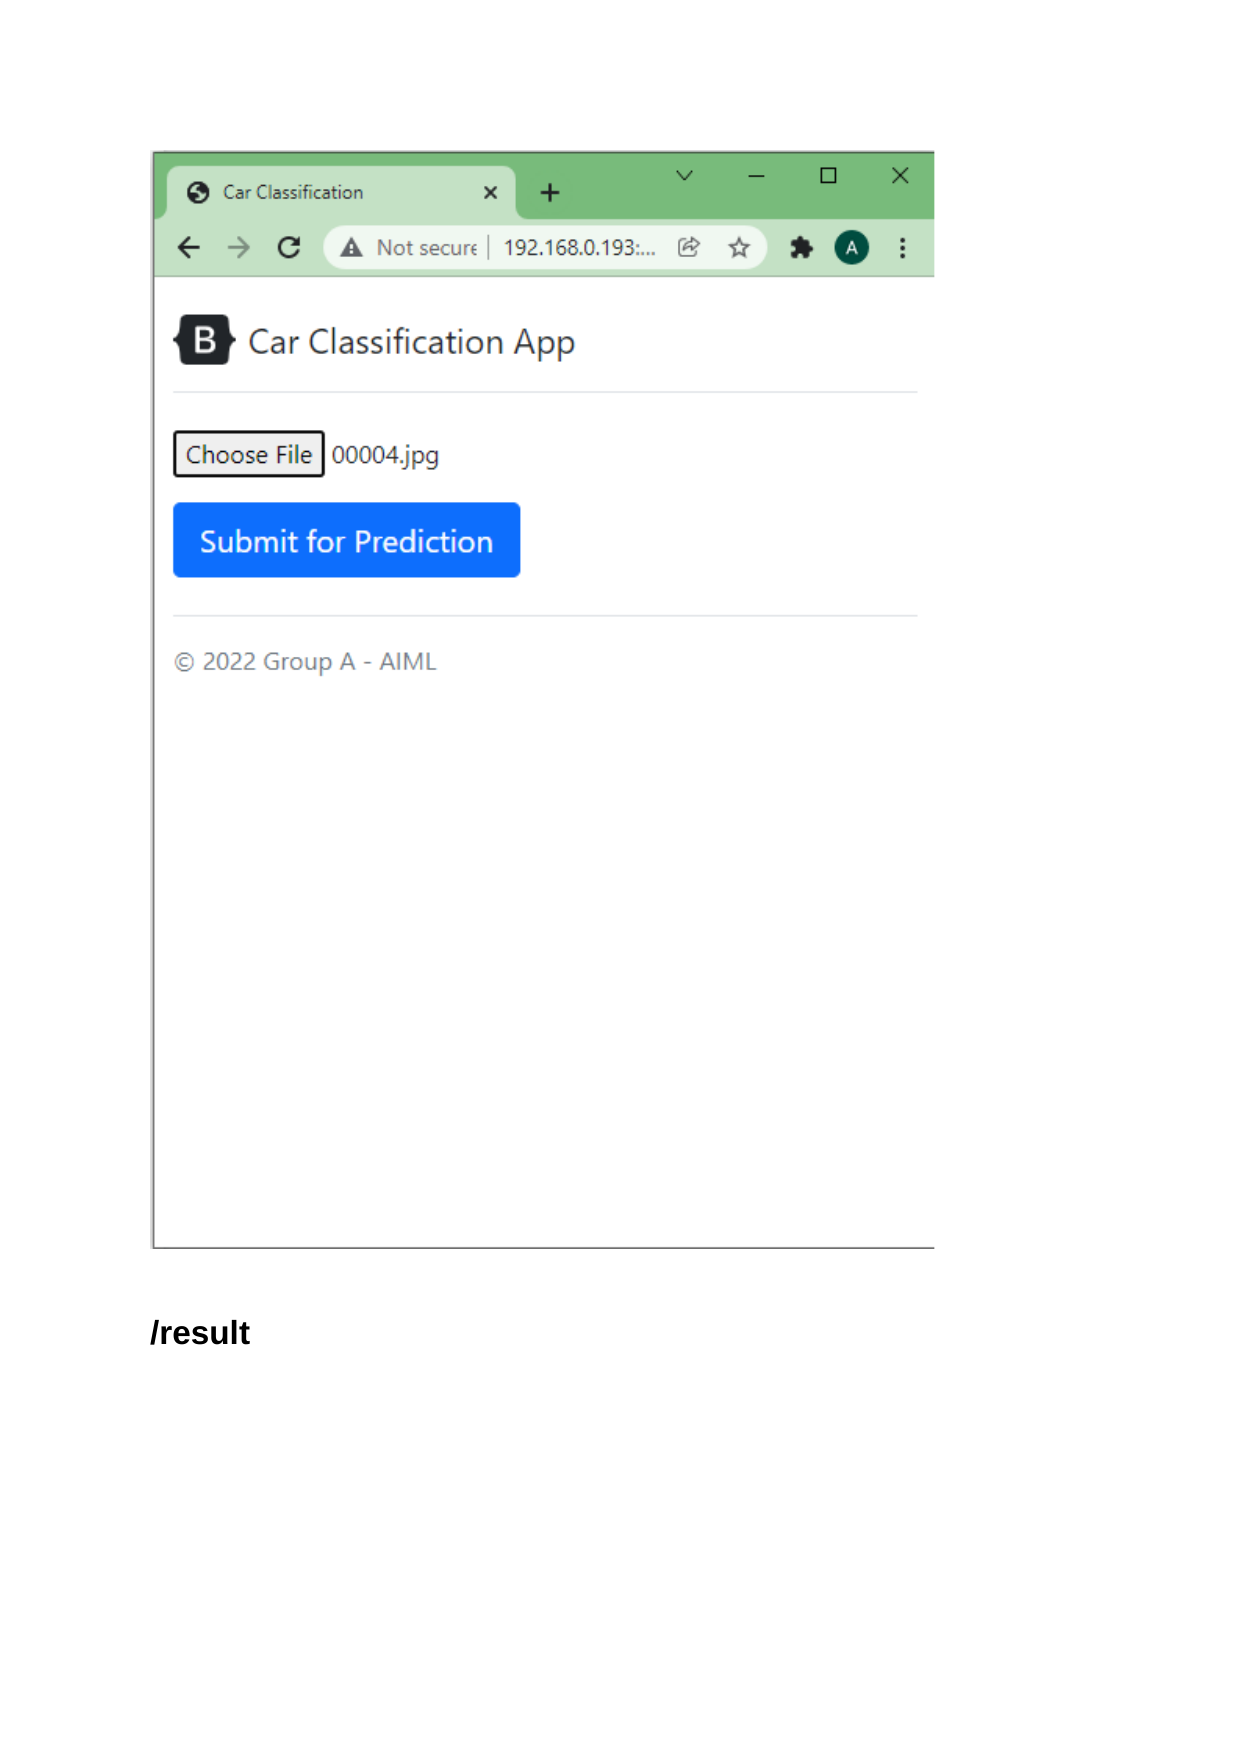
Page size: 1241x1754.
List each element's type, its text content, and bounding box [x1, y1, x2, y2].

text /result [150, 1313, 1090, 1351]
picture [150, 150, 935, 1249]
